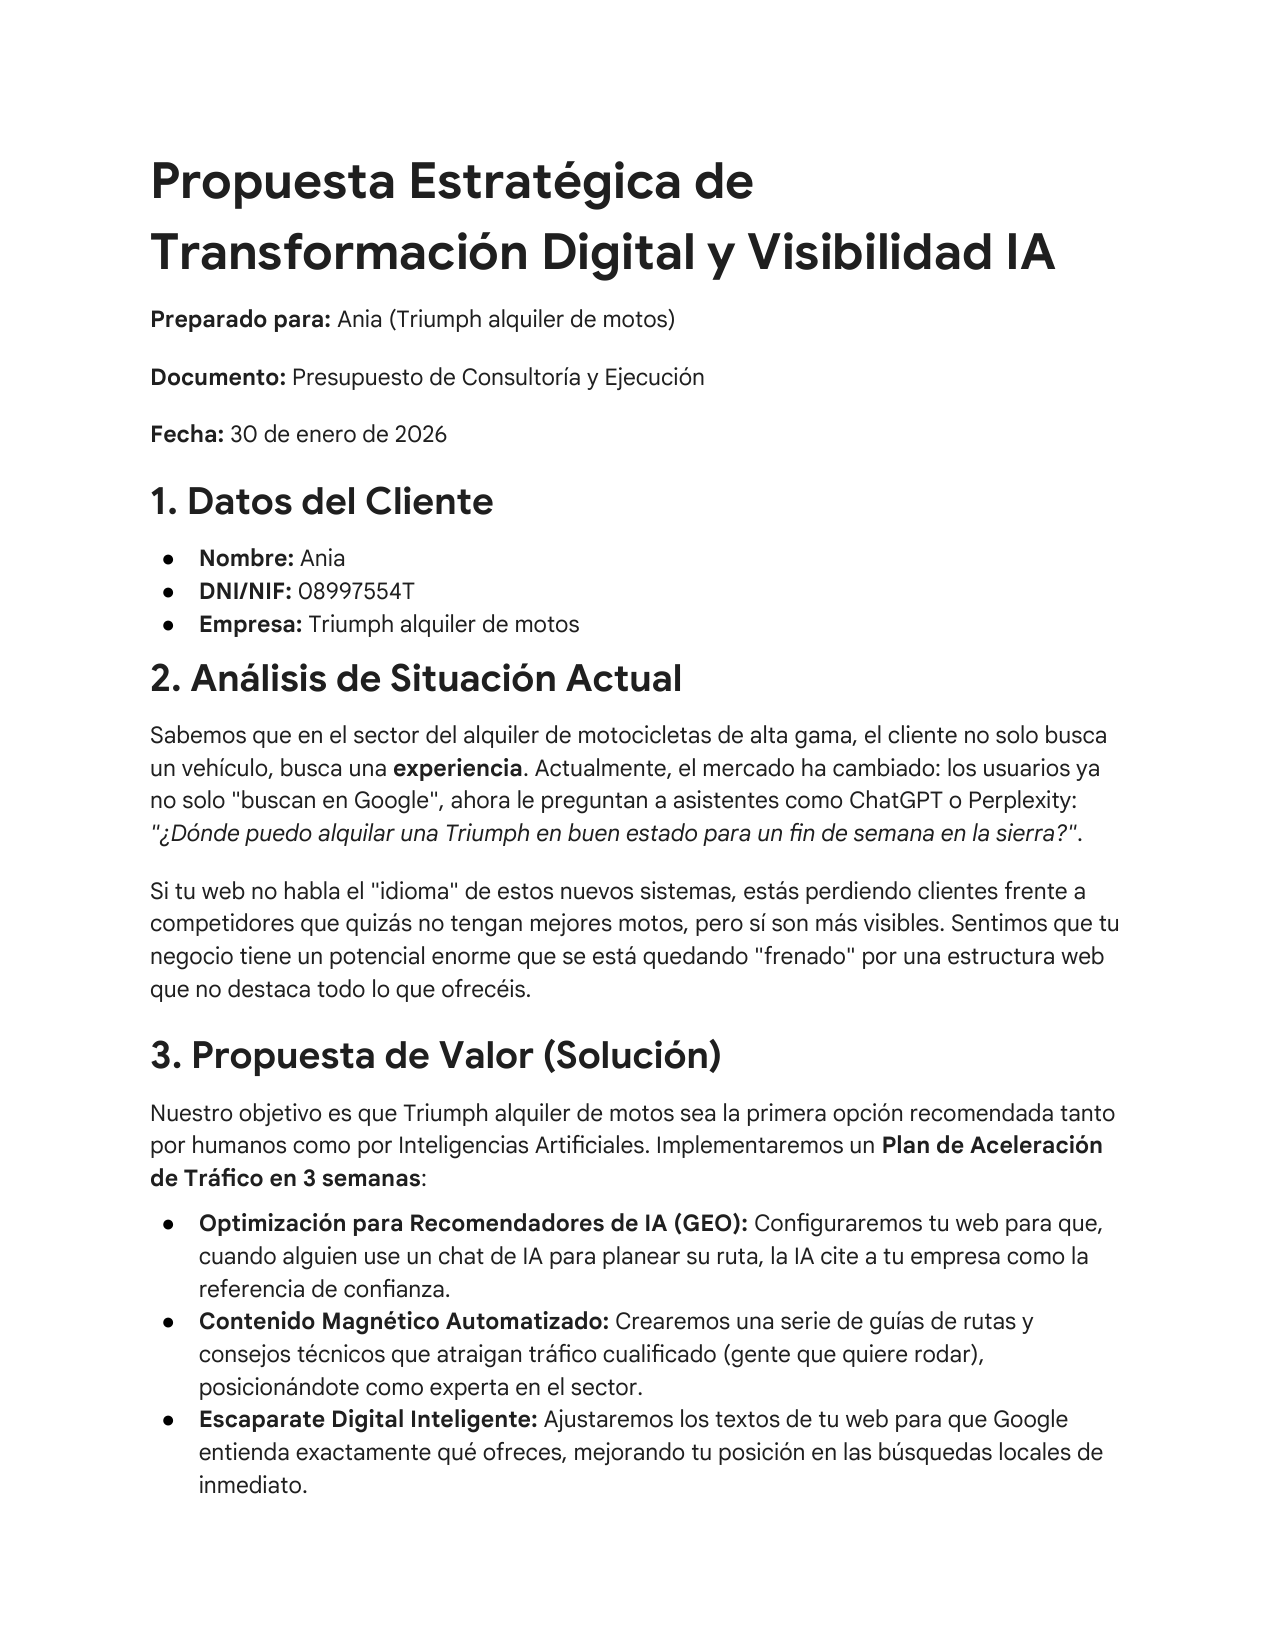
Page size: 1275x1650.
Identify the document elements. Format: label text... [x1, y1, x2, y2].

list DNI/NIF: 08997554T [161, 577, 1125, 606]
text Documento: Presupuesto de Consultoría y Ejecución [150, 363, 1125, 392]
text Fecha: 30 de enero de 2026 [150, 421, 1125, 449]
subtitle 1. Datos del Cliente [150, 478, 1125, 525]
text Si tu web no habla el "idioma" de estos nuevos sistemas, estás perdiendo clientes frente a competidores que quizás no tengan mejores motos, pero sí son más visibles. Sentimos que tu negocio tiene un potencial enorme que se está quedando "frenado" por una estructura web que no destaca todo lo que ofrecéis. [150, 877, 1125, 1004]
subtitle 3. Propuesta de Valor (Solución) [150, 1033, 1125, 1080]
text Nuestro objetivo es que Triumph alquiler de motos sea la primera opción recomendada tanto por humanos como por Inteligencias Artificiales. Implementaremos un Plan de Aceleración de Tráfico en 3 semanas: [150, 1099, 1125, 1193]
list Empresa: Triumph alquiler de motos [161, 610, 1125, 638]
text Preparado para: Ania (Triumph alquiler de motos) [150, 305, 1125, 334]
list Contenido Magnético Automatizado: Crearemos una serie de guías de rutas y consejos técnicos que atraigan tráfico cualificado (gente que quiere rodar), posicionándote como experta en el sector. [161, 1307, 1125, 1402]
list Nombre: Ania [161, 544, 1125, 573]
text Sabemos que en el sector del alquiler de motocicletas de alta gama, el cliente no solo busca un vehículo, busca una experiencia. Actualmente, el mercado ha cambiado: los usuarios ya no solo "buscan en Google", ahora le preguntan a asistentes como ChatGPT o Perplexity: "¿Dónde puedo alquilar una Triumph en buen estado para un fin de semana en la sierra?". [150, 721, 1125, 848]
list Optimización para Recomendadores de IA (GEO): Configuraremos tu web para que, cuando alguien use un chat de IA para planear su ruta, la IA cite a tu empresa como la referencia de confianza. [161, 1209, 1125, 1303]
list Escaparate Digital Inteligente: Ajustaremos los textos de tu web para que Google entienda exactamente qué ofreces, mejorando tu posición en las búsquedas locales de inmediato. [161, 1406, 1125, 1500]
subtitle 2. Análisis de Situación Actual [150, 655, 1125, 702]
subtitle Propuesta Estratégica de Transformación Digital y Visibilidad IA [150, 150, 1125, 284]
